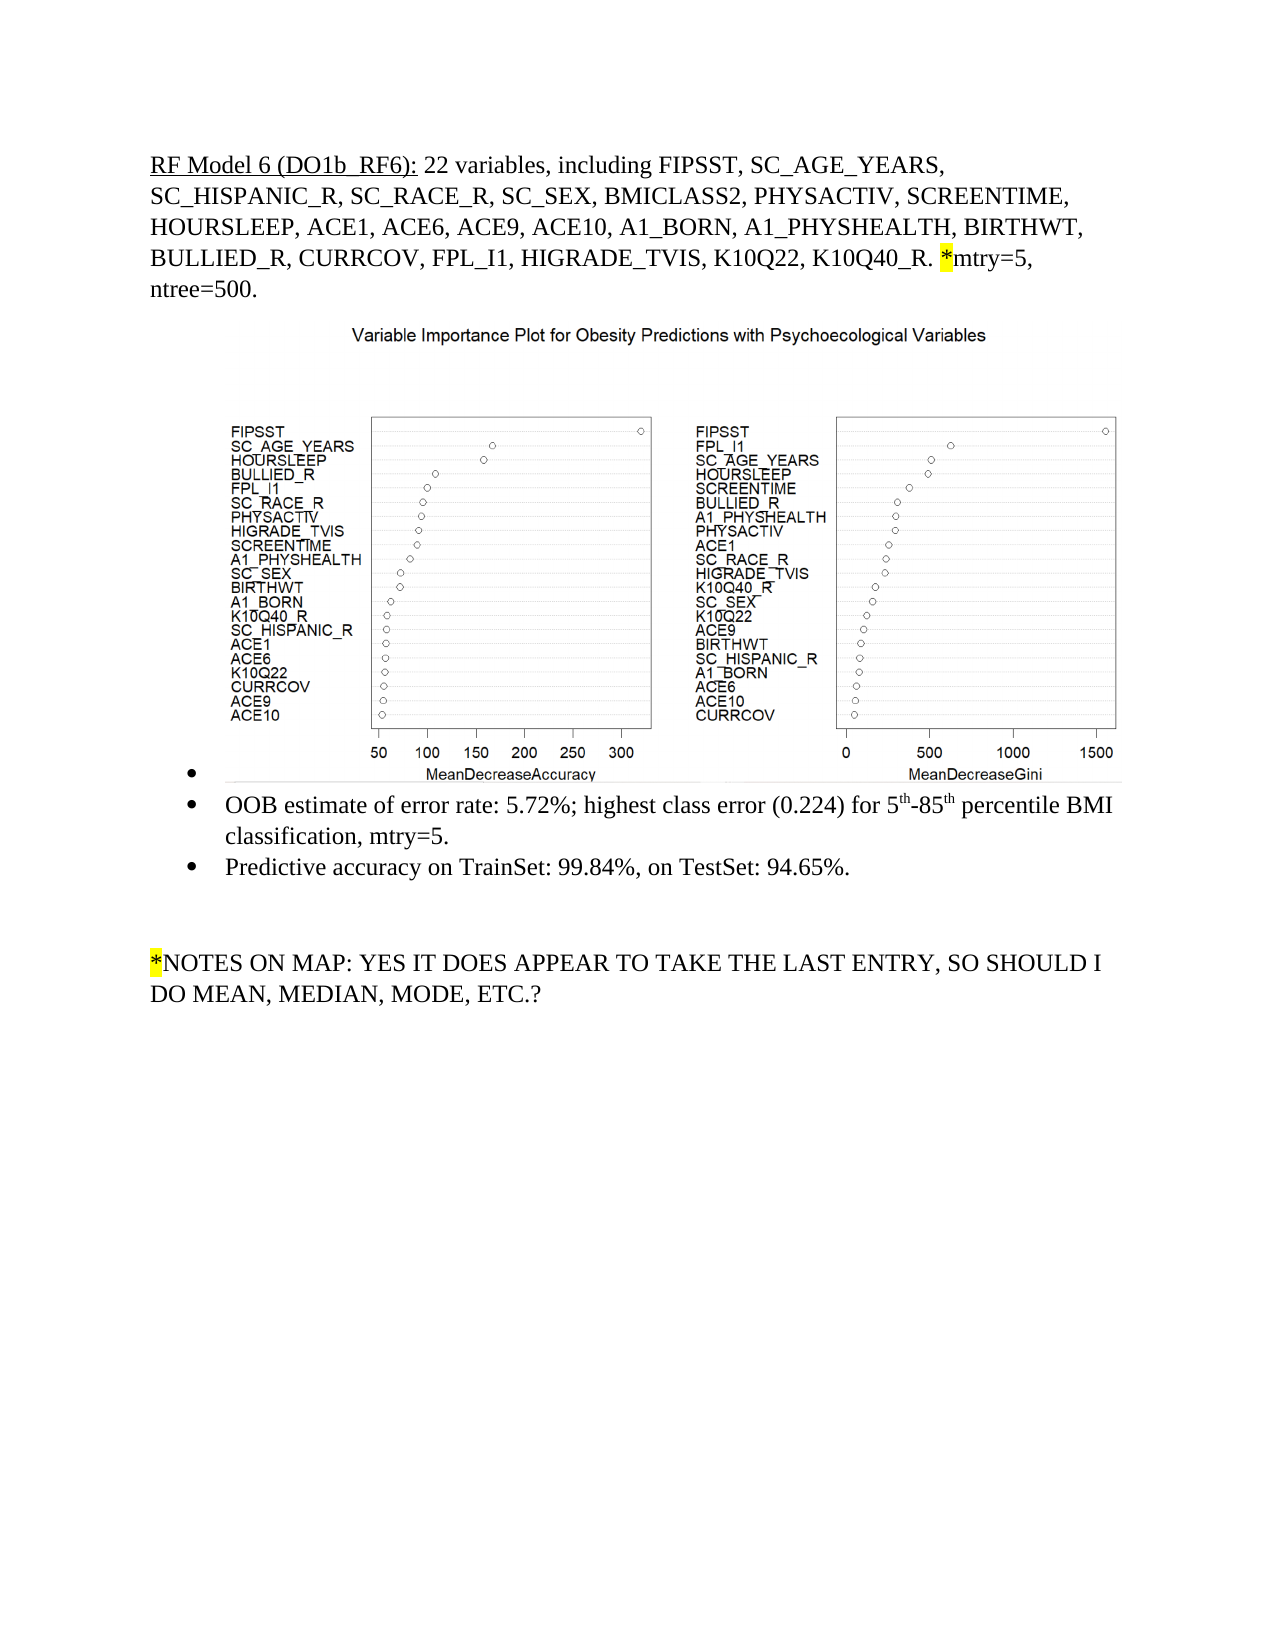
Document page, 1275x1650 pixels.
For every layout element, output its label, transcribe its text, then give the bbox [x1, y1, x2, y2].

list Predictive accuracy on TrainSet: 99.84%, on TestSet: 94.65%. [187, 852, 1125, 881]
text RF Model 6 (DO1b_RF6): 22 variables, including FIPSST, SC_AGE_YEARS, SC_HISPANIC_R, SC_RACE_R, SC_SEX, BMICLASS2, PHYSACTIV, SCREENTIME, HOURSLEEP, ACE1, ACE6, ACE9, ACE10, A1_BORN, A1_PHYSHEALTH, BIRTHWT, BULLIED_R, CURRCOV, FPL_I1, HIGRADE_TVIS, K10Q22, K10Q40_R. *mtry=5, ntree=500. [150, 150, 1125, 303]
picture [225, 321, 1122, 783]
list OOB estimate of error rate: 5.72%; highest class error (0.224) for 5th-85th percentile BMI classification, mtry=5. [187, 790, 1125, 850]
text *NOTES ON MAP: YES IT DOES APPEAR TO TAKE THE LAST ENTRY, SO SHOULD I DO MEAN, MEDIAN, MODE, ETC.? [150, 948, 1125, 1008]
